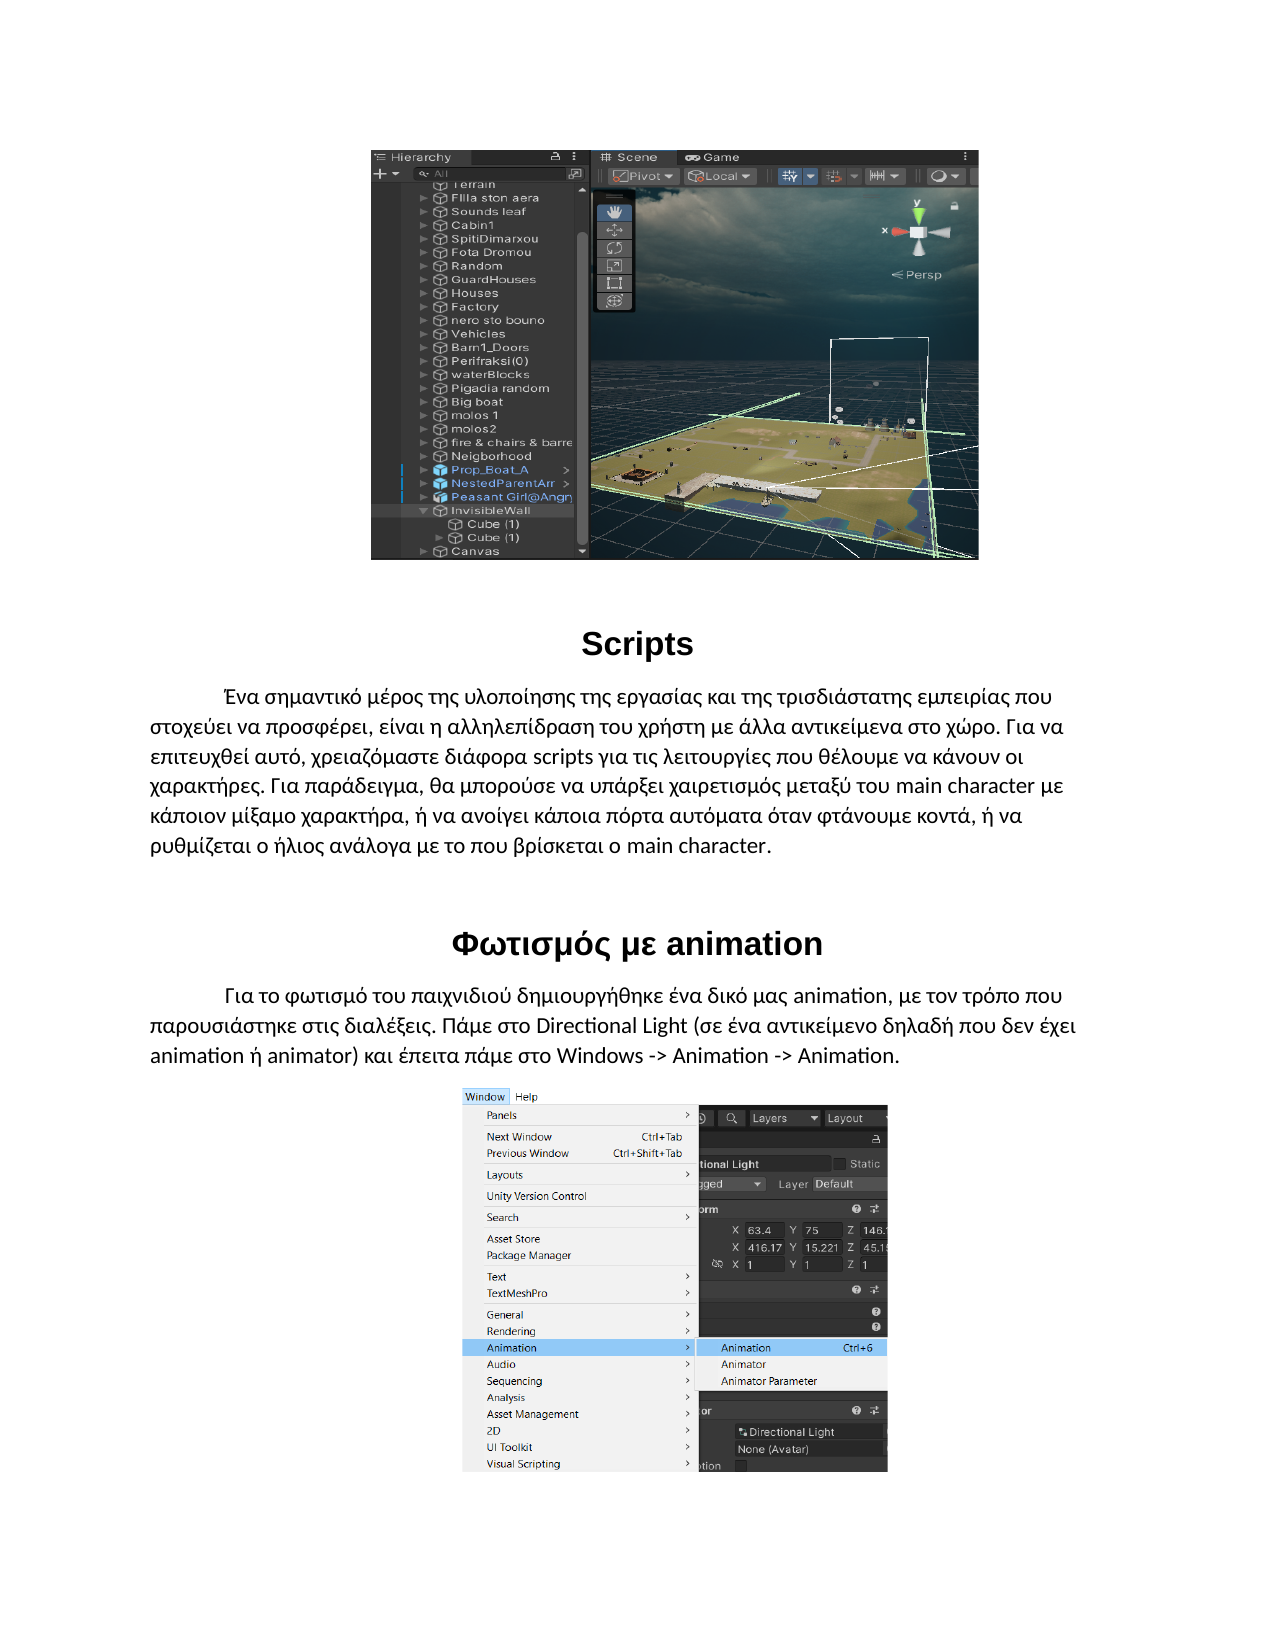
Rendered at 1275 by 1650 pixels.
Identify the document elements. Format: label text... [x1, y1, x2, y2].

picture [371, 150, 979, 560]
picture [462, 1087, 888, 1472]
text Φωτισμός με animation [150, 923, 1125, 962]
text Για το φωτισμό του παιχνιδιού δημιουργήθηκε ένα δικό μας animation, με τον τρόπο που παρουσιάστηκε στις διαλέξεις. Πάμε στο Directional Light (σε ένα αντικείμενο δηλαδή που δεν έχει animation ή animator) και έπειτα πάμε στο Windows -> Animation -> Animation. [150, 982, 1125, 1069]
text Scripts [150, 624, 1125, 663]
text Ένα σημαντικό μέρος της υλοποίησης της εργασίας και της τρισδιάστατης εμπειρίας που στοχεύει να προσφέρει, είναι η αλληλεπίδραση του χρήστη με άλλα αντικείμενα στο χώρο. Για να επιτευχθεί αυτό, χρειαζόμαστε διάφορα scripts για τις λειτουργίες που θέλουμε να κάνουν οι χαρακτήρες. Για παράδειγμα, θα μπορούσε να υπάρξει χαιρετισμός μεταξύ του main character με κάποιον μίξαμο χαρακτήρα, ή να ανοίγει κάποια πόρτα αυτόματα όταν φτάνουμε κοντά, ή να ρυθμίζεται ο ήλιος ανάλογα με το που βρίσκεται ο main character. [150, 682, 1125, 859]
